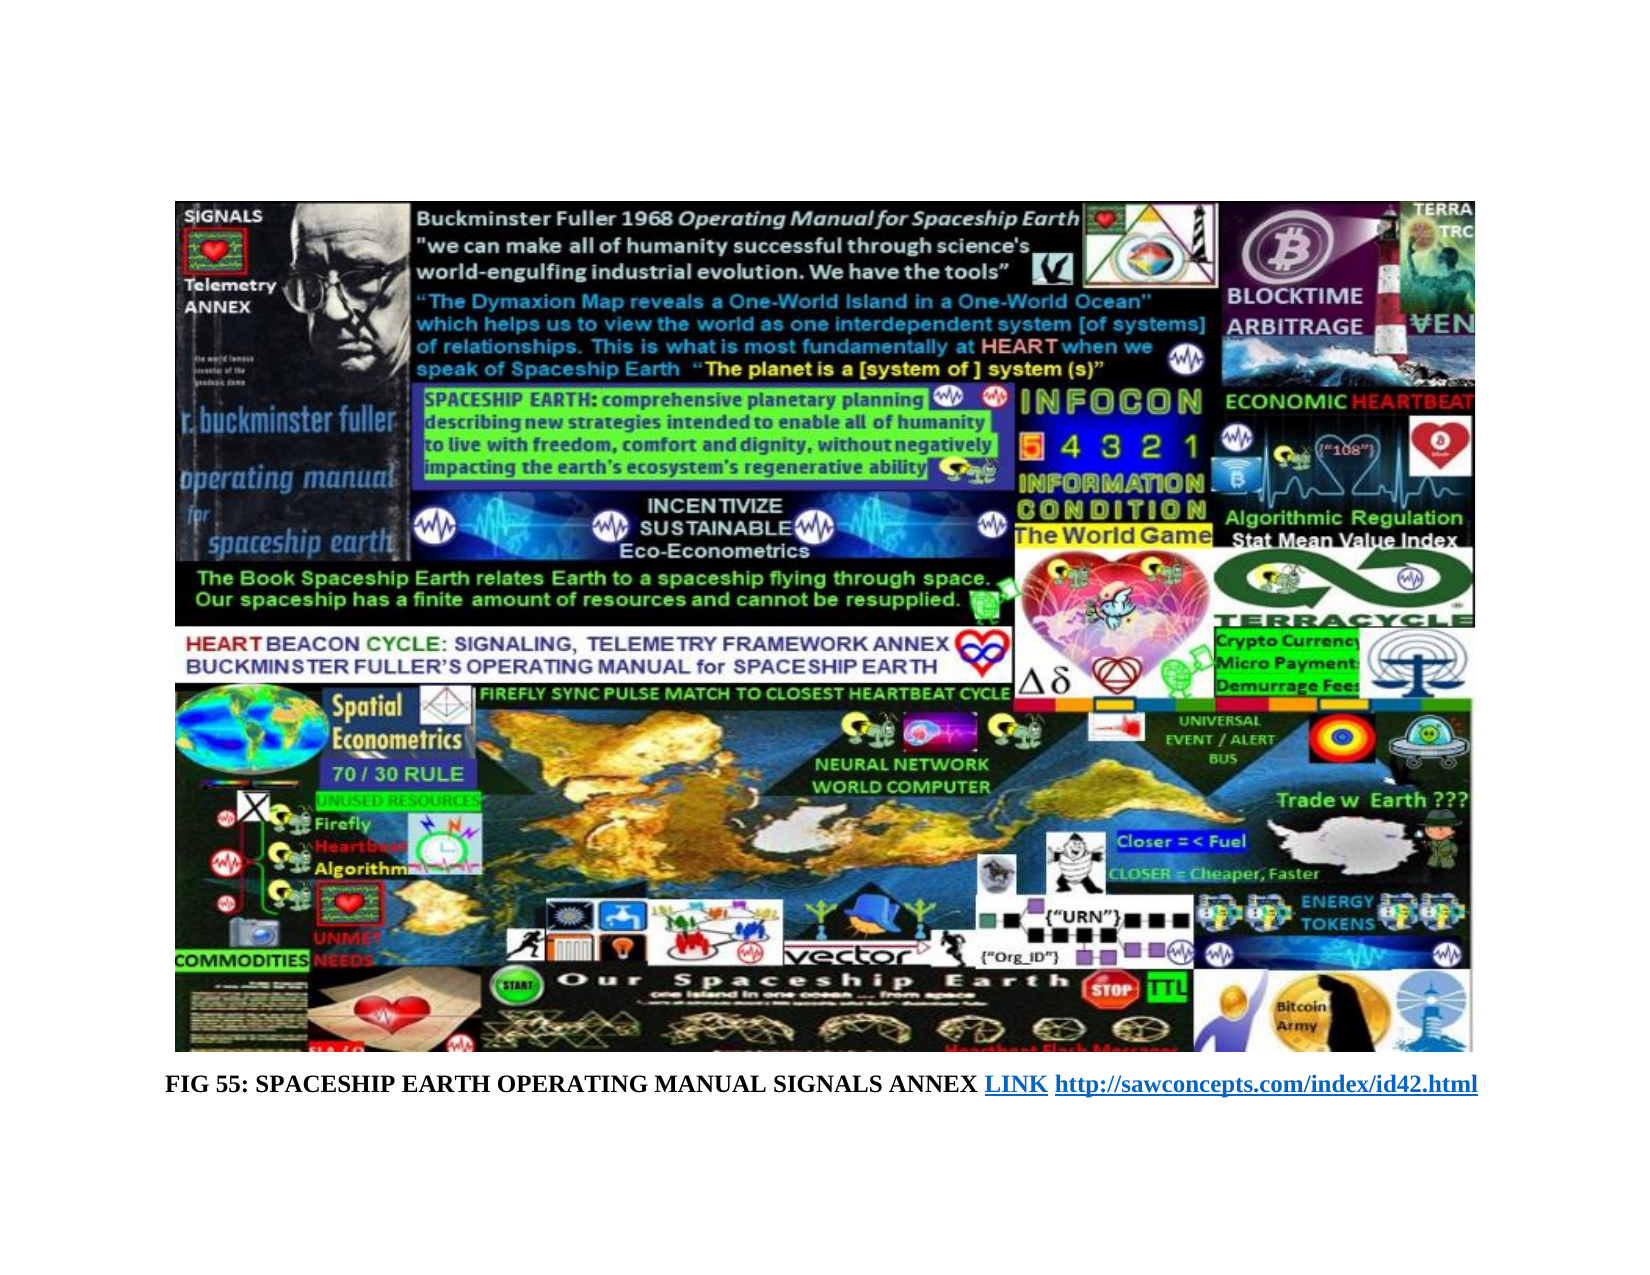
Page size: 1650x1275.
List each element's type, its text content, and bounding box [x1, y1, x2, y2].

picture [175, 201, 1475, 1052]
text FIG 55: SPACESHIP EARTH OPERATING MANUAL SIGNALS ANNEX LINK http://sawconcepts.com/index/id42.html [112, 1069, 1531, 1098]
